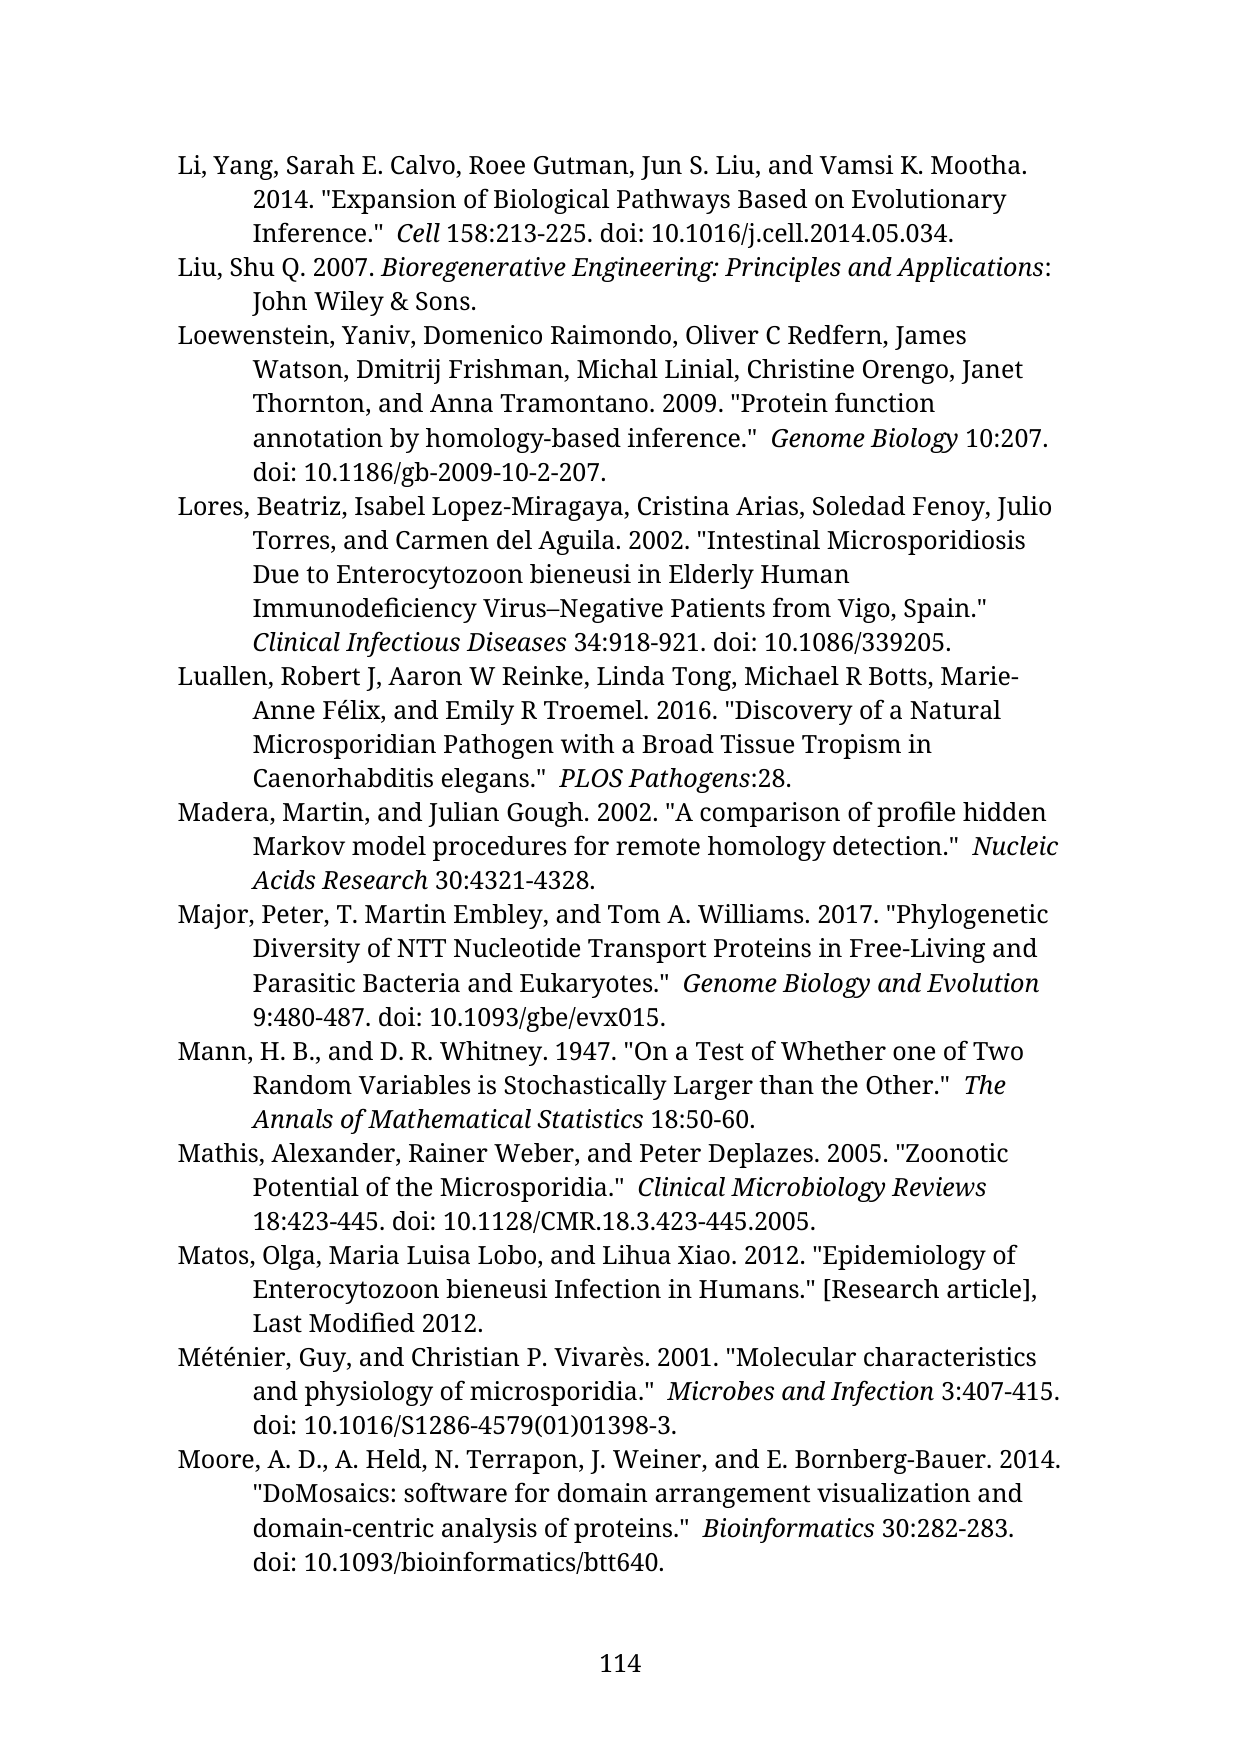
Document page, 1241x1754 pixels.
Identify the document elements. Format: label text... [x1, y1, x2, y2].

text Loewenstein, Yaniv, Domenico Raimondo, Oliver C Redfern, James Watson, Dmitrij Frishman, Michal Linial, Christine Orengo, Janet Thornton, and Anna Tramontano. 2009. "Protein function annotation by homology-based inference." Genome Biology 10:207. doi: 10.1186/gb-2009-10-2-207. [177, 318, 1063, 488]
text Mathis, Alexander, Rainer Weber, and Peter Deplazes. 2005. "Zoonotic Potential of the Microsporidia." Clinical Microbiology Reviews 18:423-445. doi: 10.1128/CMR.18.3.423-445.2005. [177, 1136, 1063, 1238]
text Méténier, Guy, and Christian P. Vivarès. 2001. "Molecular characteristics and physiology of microsporidia." Microbes and Infection 3:407-415. doi: 10.1016/S1286-4579(01)01398-3. [177, 1340, 1063, 1442]
text Mann, H. B., and D. R. Whitney. 1947. "On a Test of Whether one of Two Random Variables is Stochastically Larger than the Other." The Annals of Mathematical Statistics 18:50-60. [177, 1033, 1063, 1136]
text Madera, Martin, and Julian Gough. 2002. "A comparison of profile hidden Markov model procedures for remote homology detection." Nucleic Acids Research 30:4321-4328. [177, 795, 1063, 897]
text Lores, Beatriz, Isabel Lopez‐Miragaya, Cristina Arias, Soledad Fenoy, Julio Torres, and Carmen del Aguila. 2002. "Intestinal Microsporidiosis Due to Enterocytozoon bieneusi in Elderly Human Immunodeficiency Virus–Negative Patients from Vigo, Spain." Clinical Infectious Diseases 34:918-921. doi: 10.1086/339205. [177, 488, 1063, 659]
text Li, Yang, Sarah E. Calvo, Roee Gutman, Jun S. Liu, and Vamsi K. Mootha. 2014. "Expansion of Biological Pathways Based on Evolutionary Inference." Cell 158:213-225. doi: 10.1016/j.cell.2014.05.034. [177, 148, 1063, 250]
text Moore, A. D., A. Held, N. Terrapon, J. Weiner, and E. Bornberg-Bauer. 2014. "DoMosaics: software for domain arrangement visualization and domain-centric analysis of proteins." Bioinformatics 30:282-283. doi: 10.1093/bioinformatics/btt640. [177, 1442, 1063, 1578]
text Luallen, Robert J, Aaron W Reinke, Linda Tong, Michael R Botts, Marie-Anne Félix, and Emily R Troemel. 2016. "Discovery of a Natural Microsporidian Pathogen with a Broad Tissue Tropism in Caenorhabditis elegans." PLOS Pathogens:28. [177, 659, 1063, 795]
text Major, Peter, T. Martin Embley, and Tom A. Williams. 2017. "Phylogenetic Diversity of NTT Nucleotide Transport Proteins in Free-Living and Parasitic Bacteria and Eukaryotes." Genome Biology and Evolution 9:480-487. doi: 10.1093/gbe/evx015. [177, 897, 1063, 1033]
text Matos, Olga, Maria Luisa Lobo, and Lihua Xiao. 2012. "Epidemiology of Enterocytozoon bieneusi Infection in Humans." [Research article], Last Modified 2012. [177, 1238, 1063, 1340]
text Liu, Shu Q. 2007. Bioregenerative Engineering: Principles and Applications: John Wiley & Sons. [177, 250, 1063, 318]
